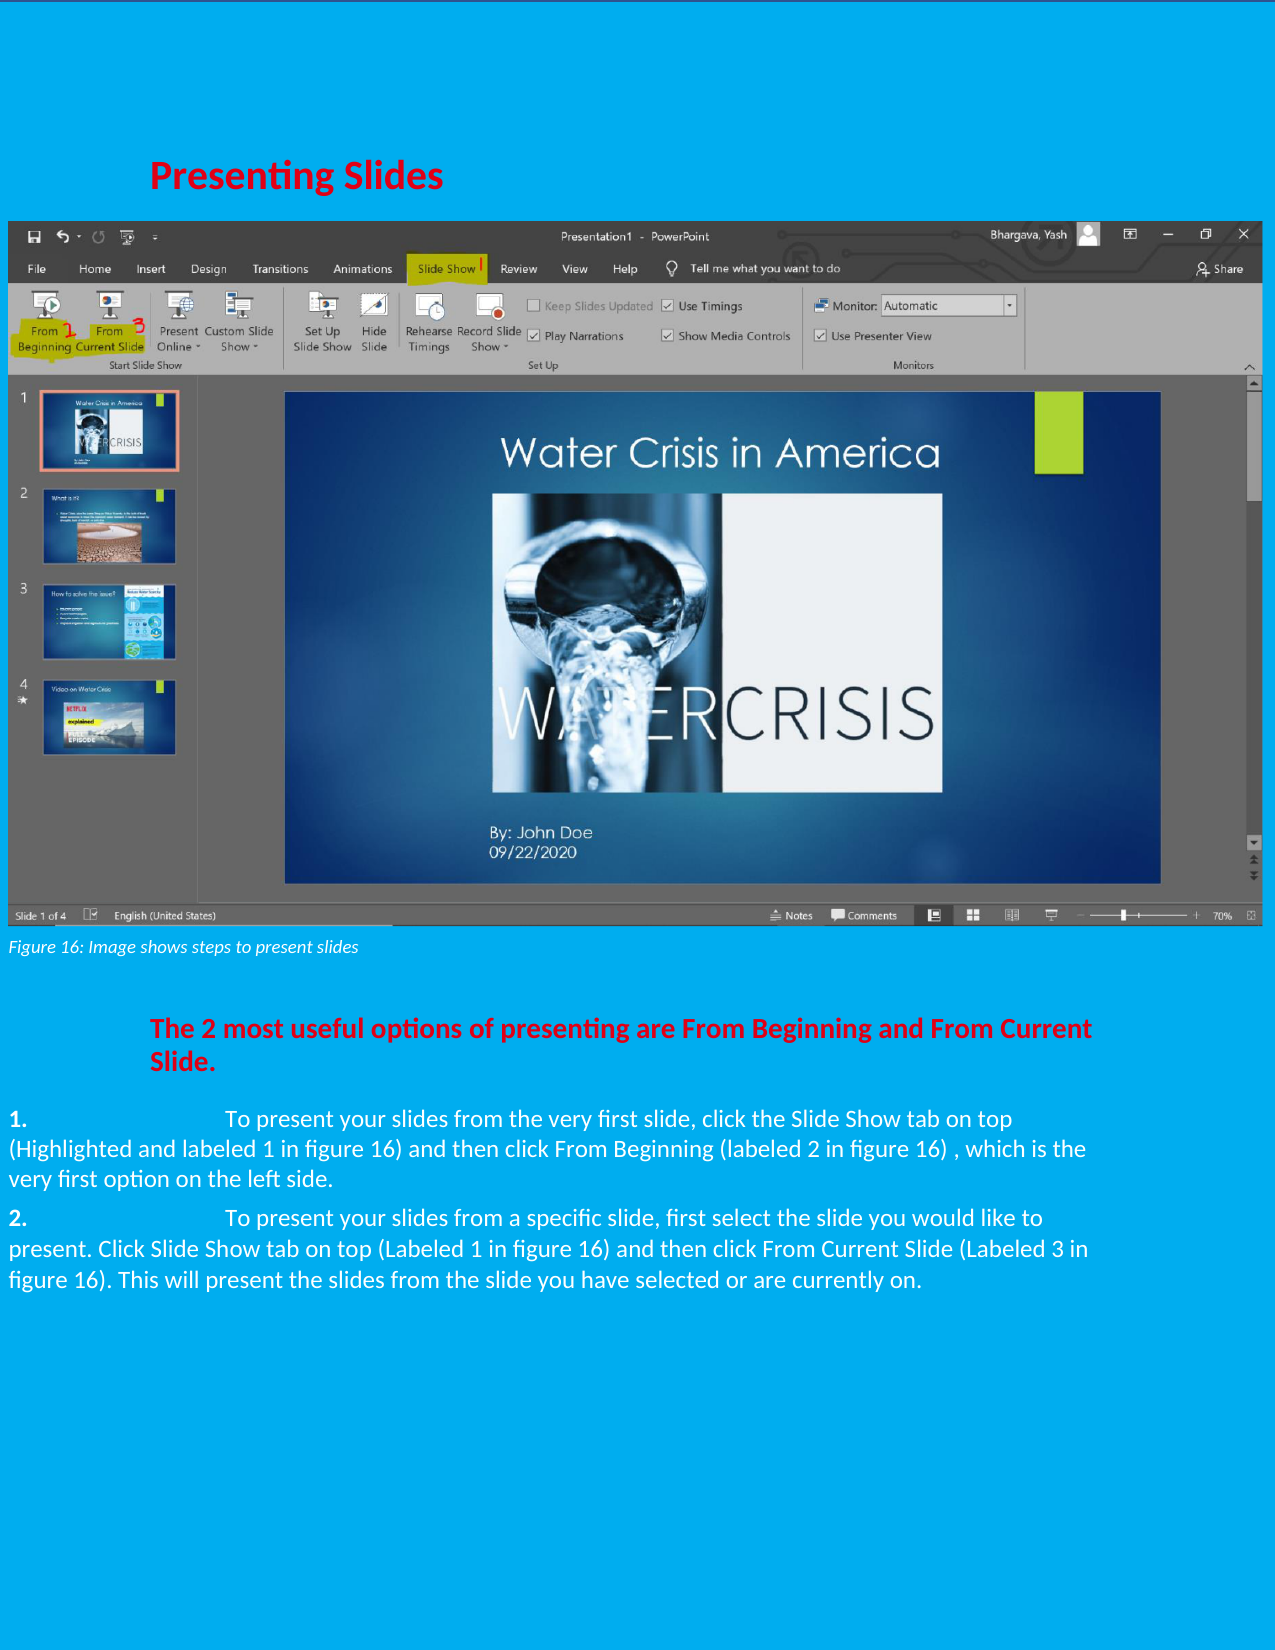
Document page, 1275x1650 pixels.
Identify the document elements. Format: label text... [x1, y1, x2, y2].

text Figure 16: Image shows steps to present slides [8, 935, 1125, 958]
list To present your slides from the very first slide, click the Slide Show tab on top (Highlighted and labeled 1 in figure 16) and then click From Beginning (labeled 2 in figure 16) , which is the very first option on the left side. [8, 1104, 1125, 1194]
list To present your slides from a specific slide, first select the slide you would like to present. Click Slide Show tab on top (Labeled 1 in figure 16) and then click From Current Slide (Labeled 3 in figure 16). This will present the slides from the slide you have selected or are currently on. [8, 1202, 1125, 1294]
text Presenting Slides [150, 149, 1125, 200]
text The 2 most useful options of presenting are From Beginning and From Current Slide. [150, 1012, 1094, 1078]
picture [9, 222, 1262, 926]
